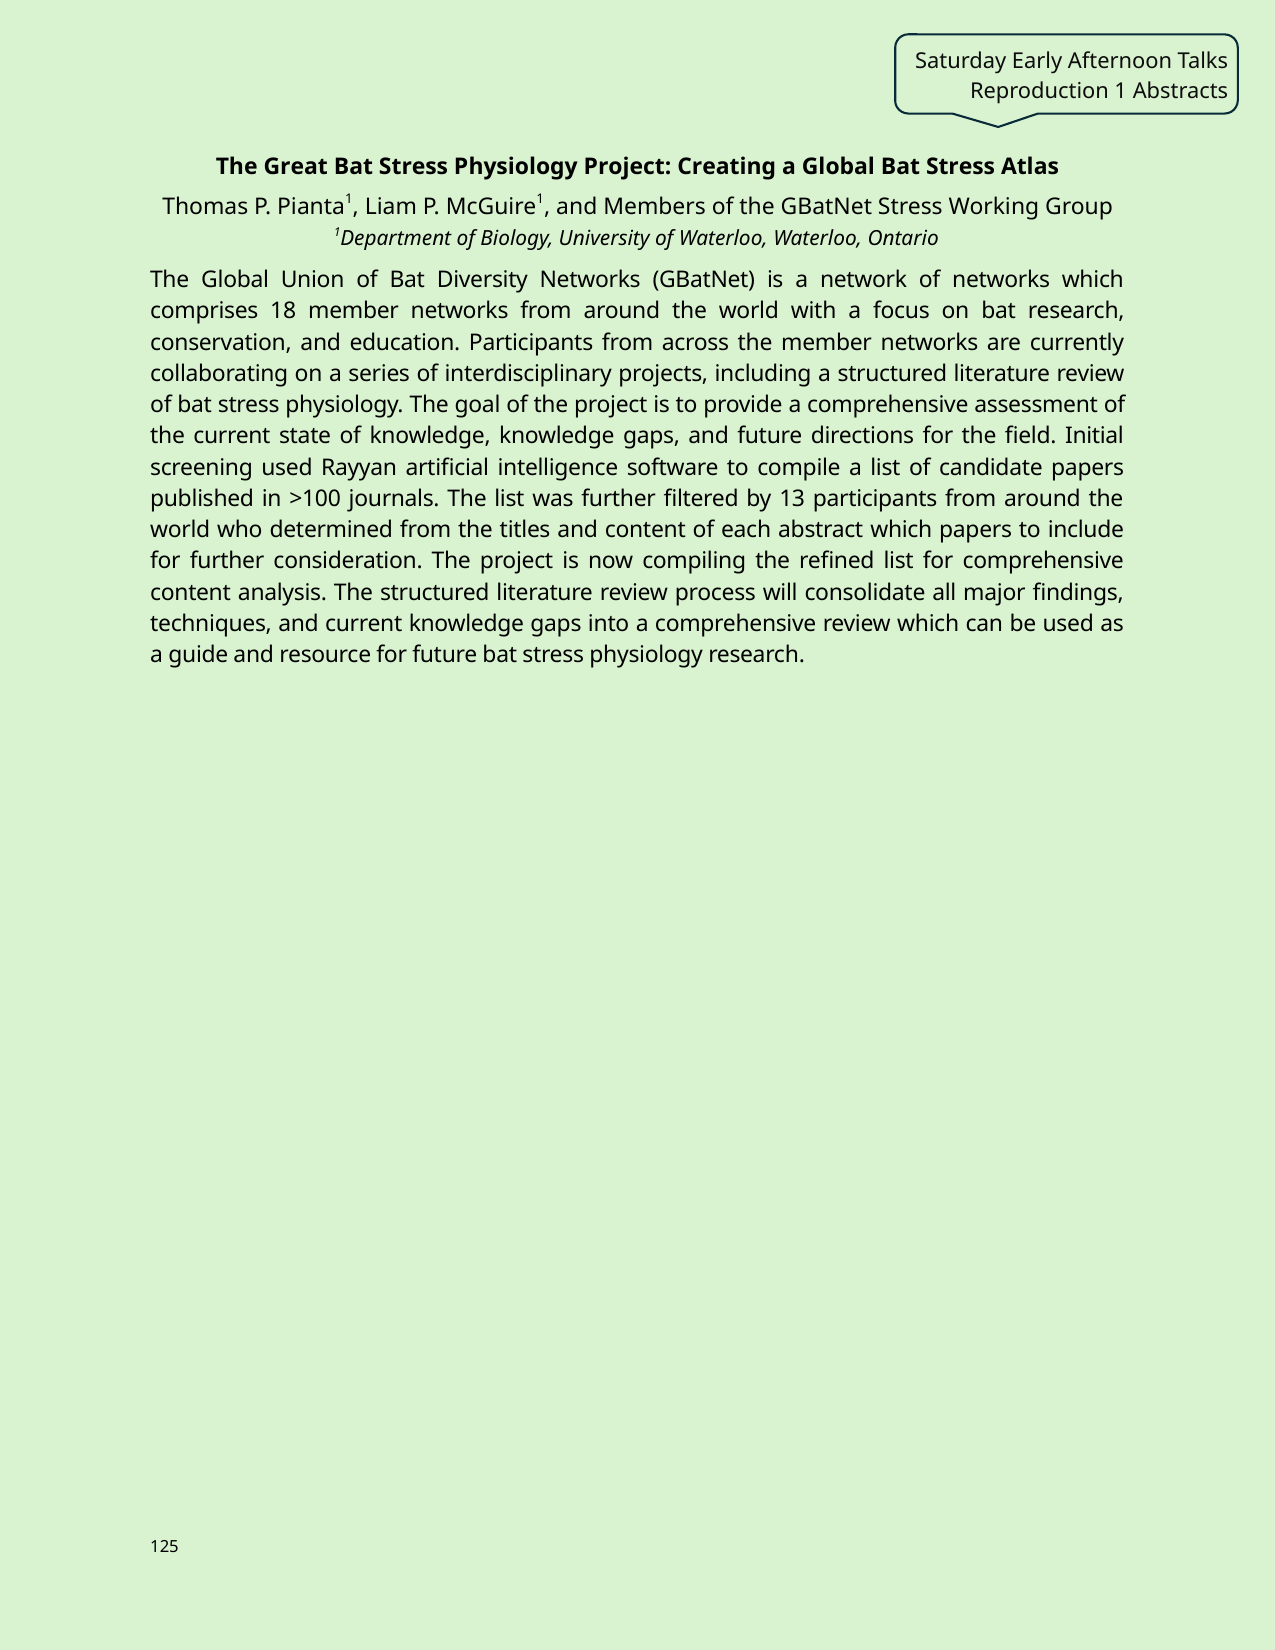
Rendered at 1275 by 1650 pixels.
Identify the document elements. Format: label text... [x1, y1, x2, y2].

list Thomas P. Pianta1, Liam P. McGuire1, and Members of the GBatNet Stress Working Group [150, 189, 1125, 221]
text The Global Union of Bat Diversity Networks (GBatNet) is a network of networks which comprises 18 member networks from around the world with a focus on bat research, conservation, and education. Participants from across the member networks are currently collaborating on a series of interdisciplinary projects, including a structured literature review of bat stress physiology. The goal of the project is to provide a comprehensive assessment of the current state of knowledge, knowledge gaps, and future directions for the field. Initial screening used Rayyan artificial intelligence software to compile a list of candidate papers published in >100 journals. The list was further filtered by 13 participants from around the world who determined from the titles and content of each abstract which papers to include for further consideration. The project is now compiling the refined list for comprehensive content analysis. The structured literature review process will consolidate all major findings, techniques, and current knowledge gaps into a comprehensive review which can be used as a guide and resource for future bat stress physiology research. [150, 263, 1125, 669]
title The Great Bat Stress Physiology Project: Creating a Global Bat Stress Atlas [150, 150, 1125, 181]
text 1Department of Biology, University of Waterloo, Waterloo, Ontario [150, 225, 1125, 251]
